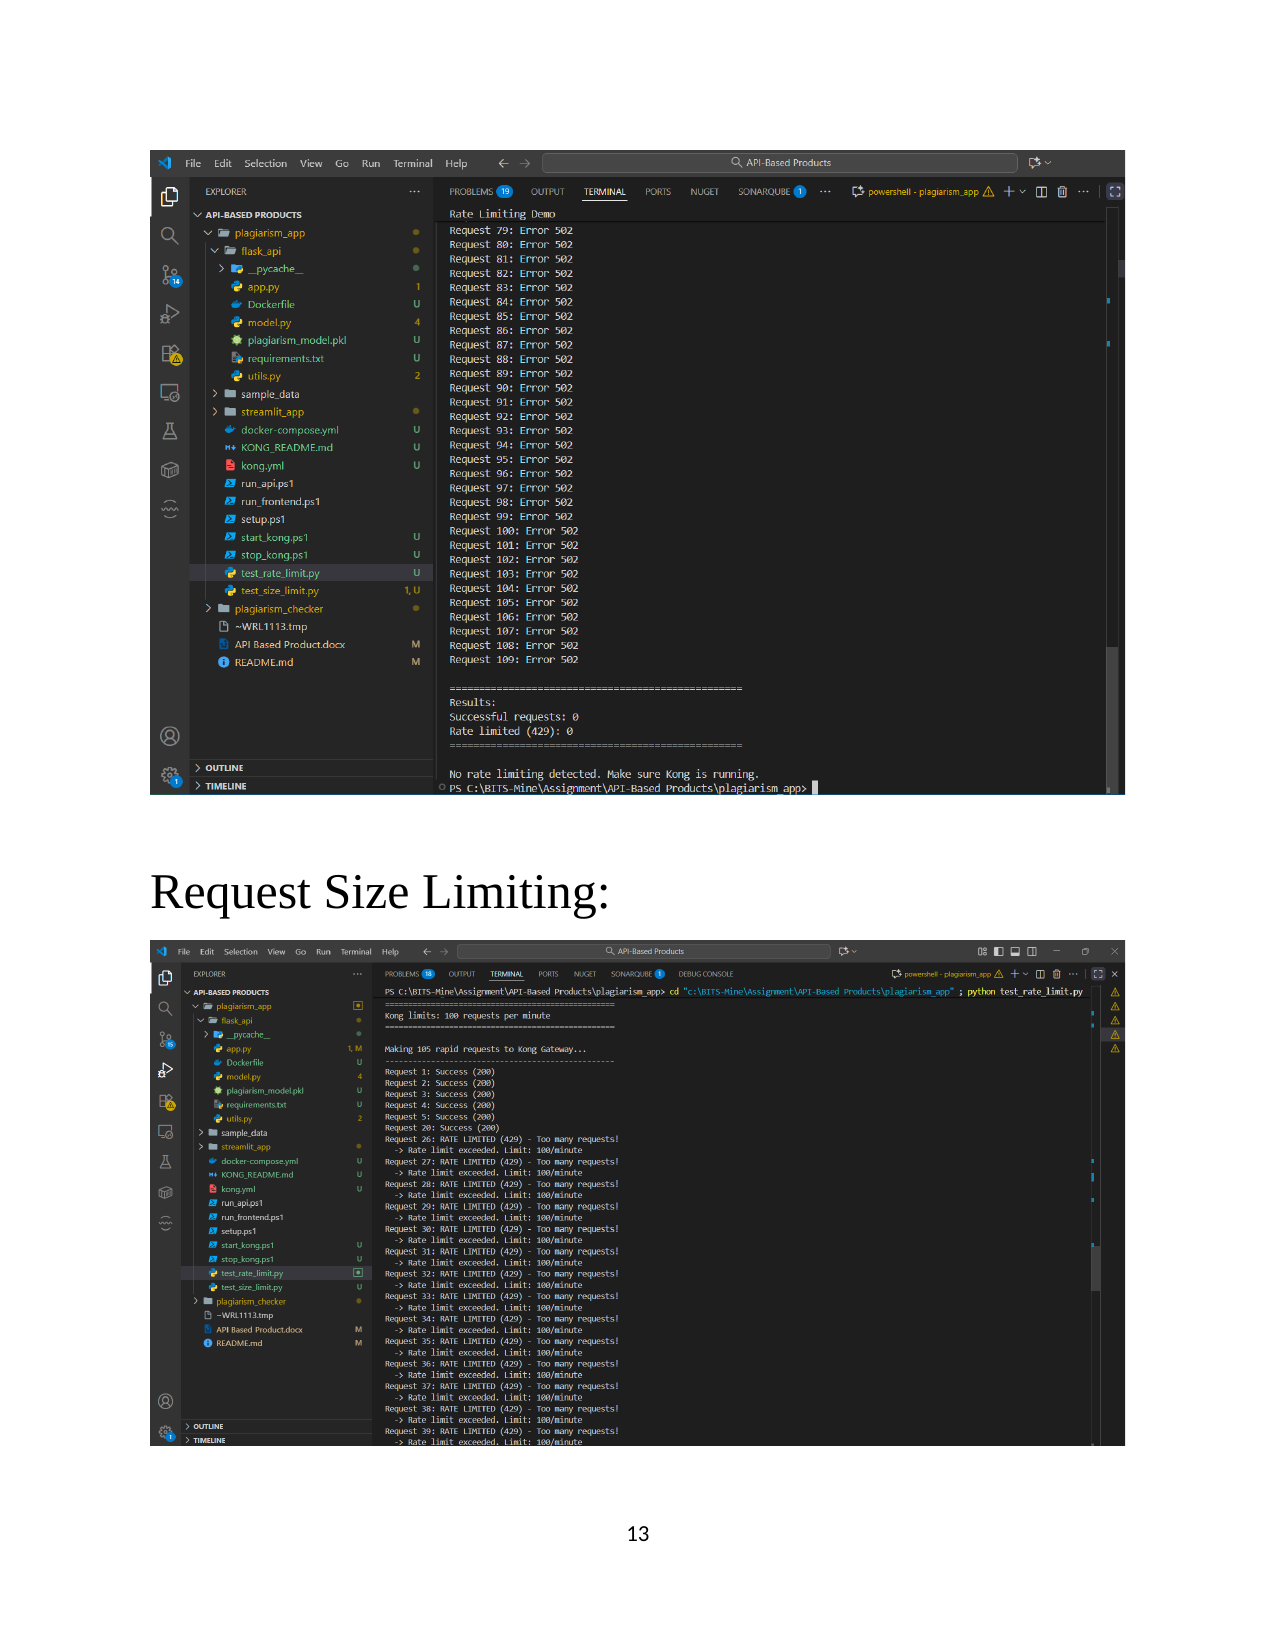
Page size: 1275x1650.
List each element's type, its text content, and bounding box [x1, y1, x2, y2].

text Request Size Limiting: [150, 862, 1125, 919]
picture [150, 940, 1125, 1446]
picture [150, 150, 1125, 795]
